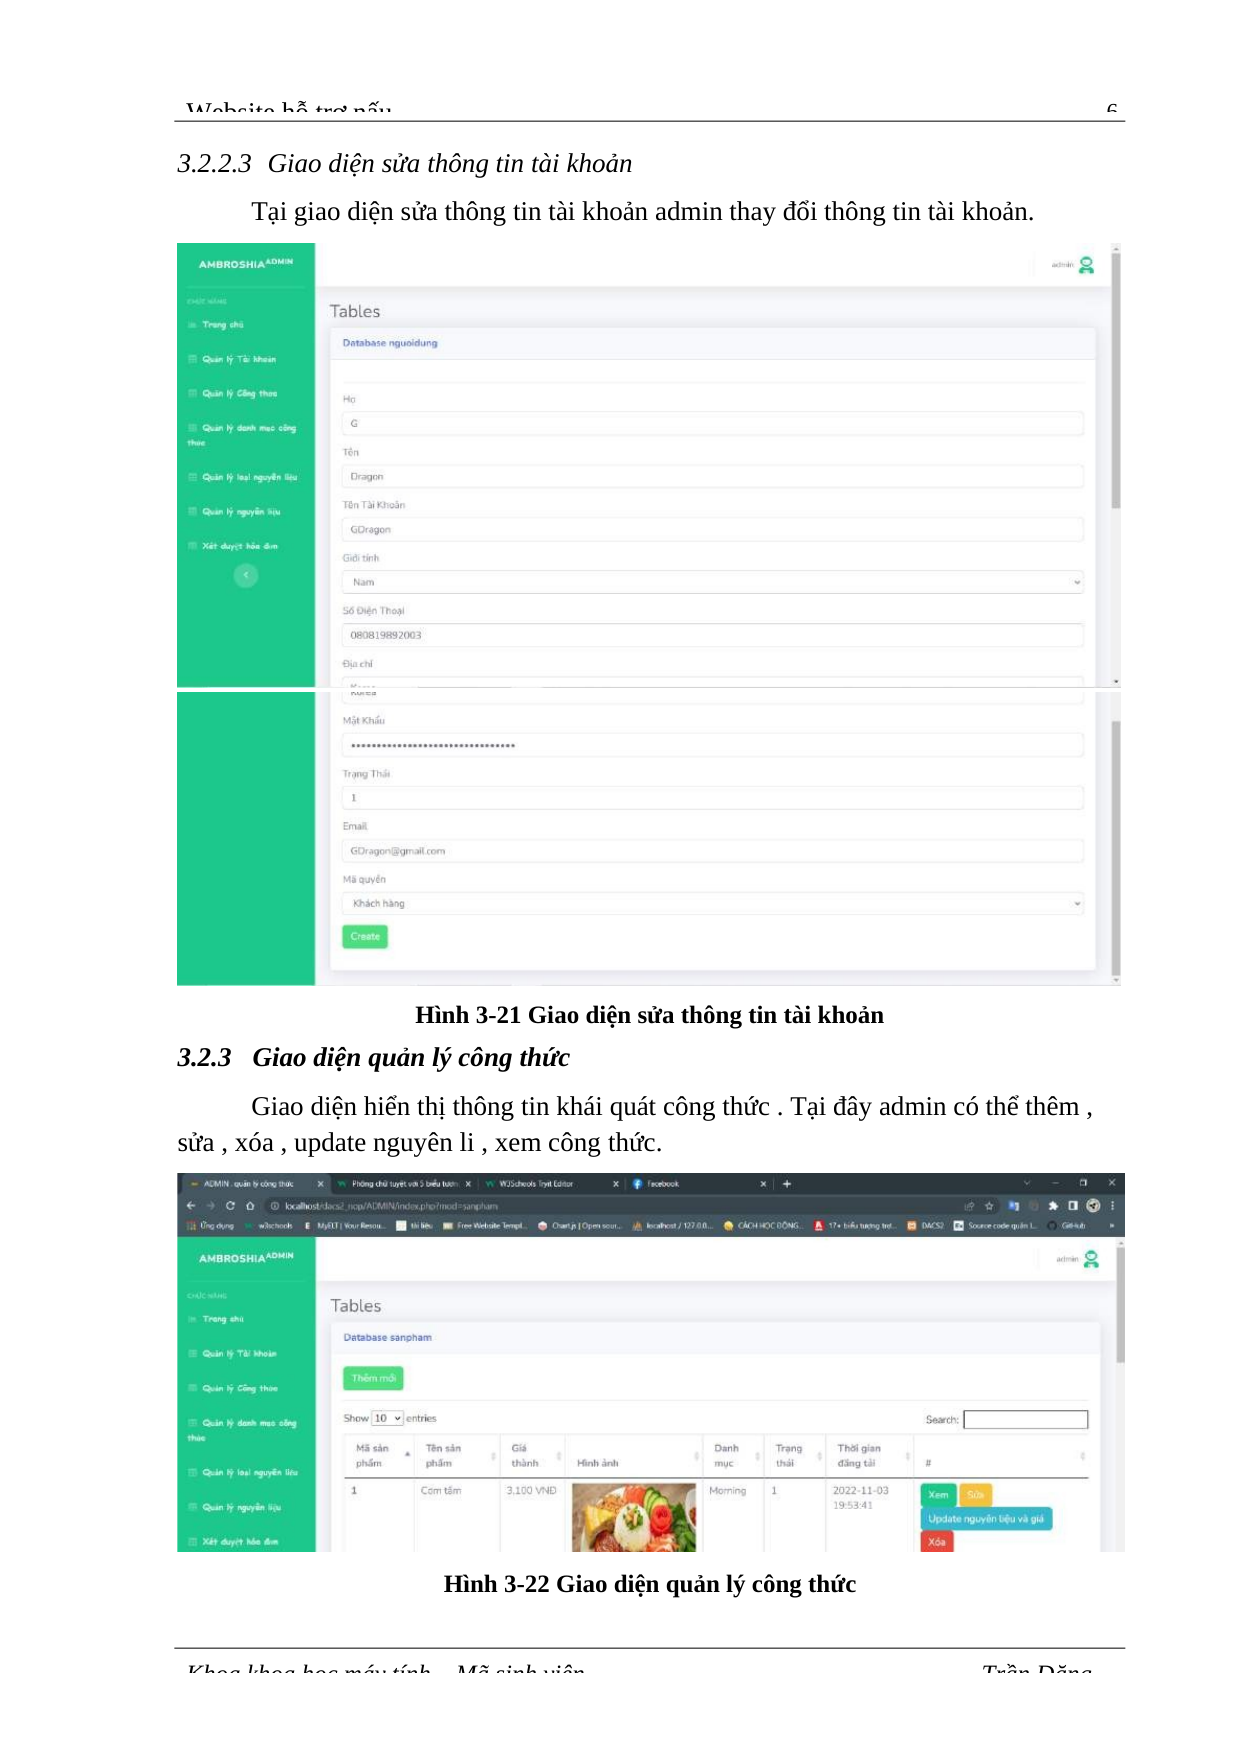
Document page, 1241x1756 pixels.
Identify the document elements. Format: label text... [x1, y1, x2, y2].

picture [177, 243, 1121, 688]
list Giao diện sửa thông tin tài khoản [177, 147, 1140, 178]
subtitle Giao diện quản lý công thức [177, 1042, 1140, 1073]
picture [177, 692, 415, 986]
picture [177, 1173, 1125, 1552]
text Hình 3-22 Giao diện quản lý công thức [278, 1552, 1021, 1598]
text Giao diện hiển thị thông tin khái quát công thức . Tại đây admin có thể thêm , sửa , xóa , update nguyên li , xem công thức. [177, 1090, 1119, 1157]
text Tại giao diện sửa thông tin tài khoản admin thay đổi thông tin tài khoản. [251, 195, 1140, 226]
text Hình 3-21 Giao diện sửa thông tin tài khoản [415, 254, 1140, 1029]
